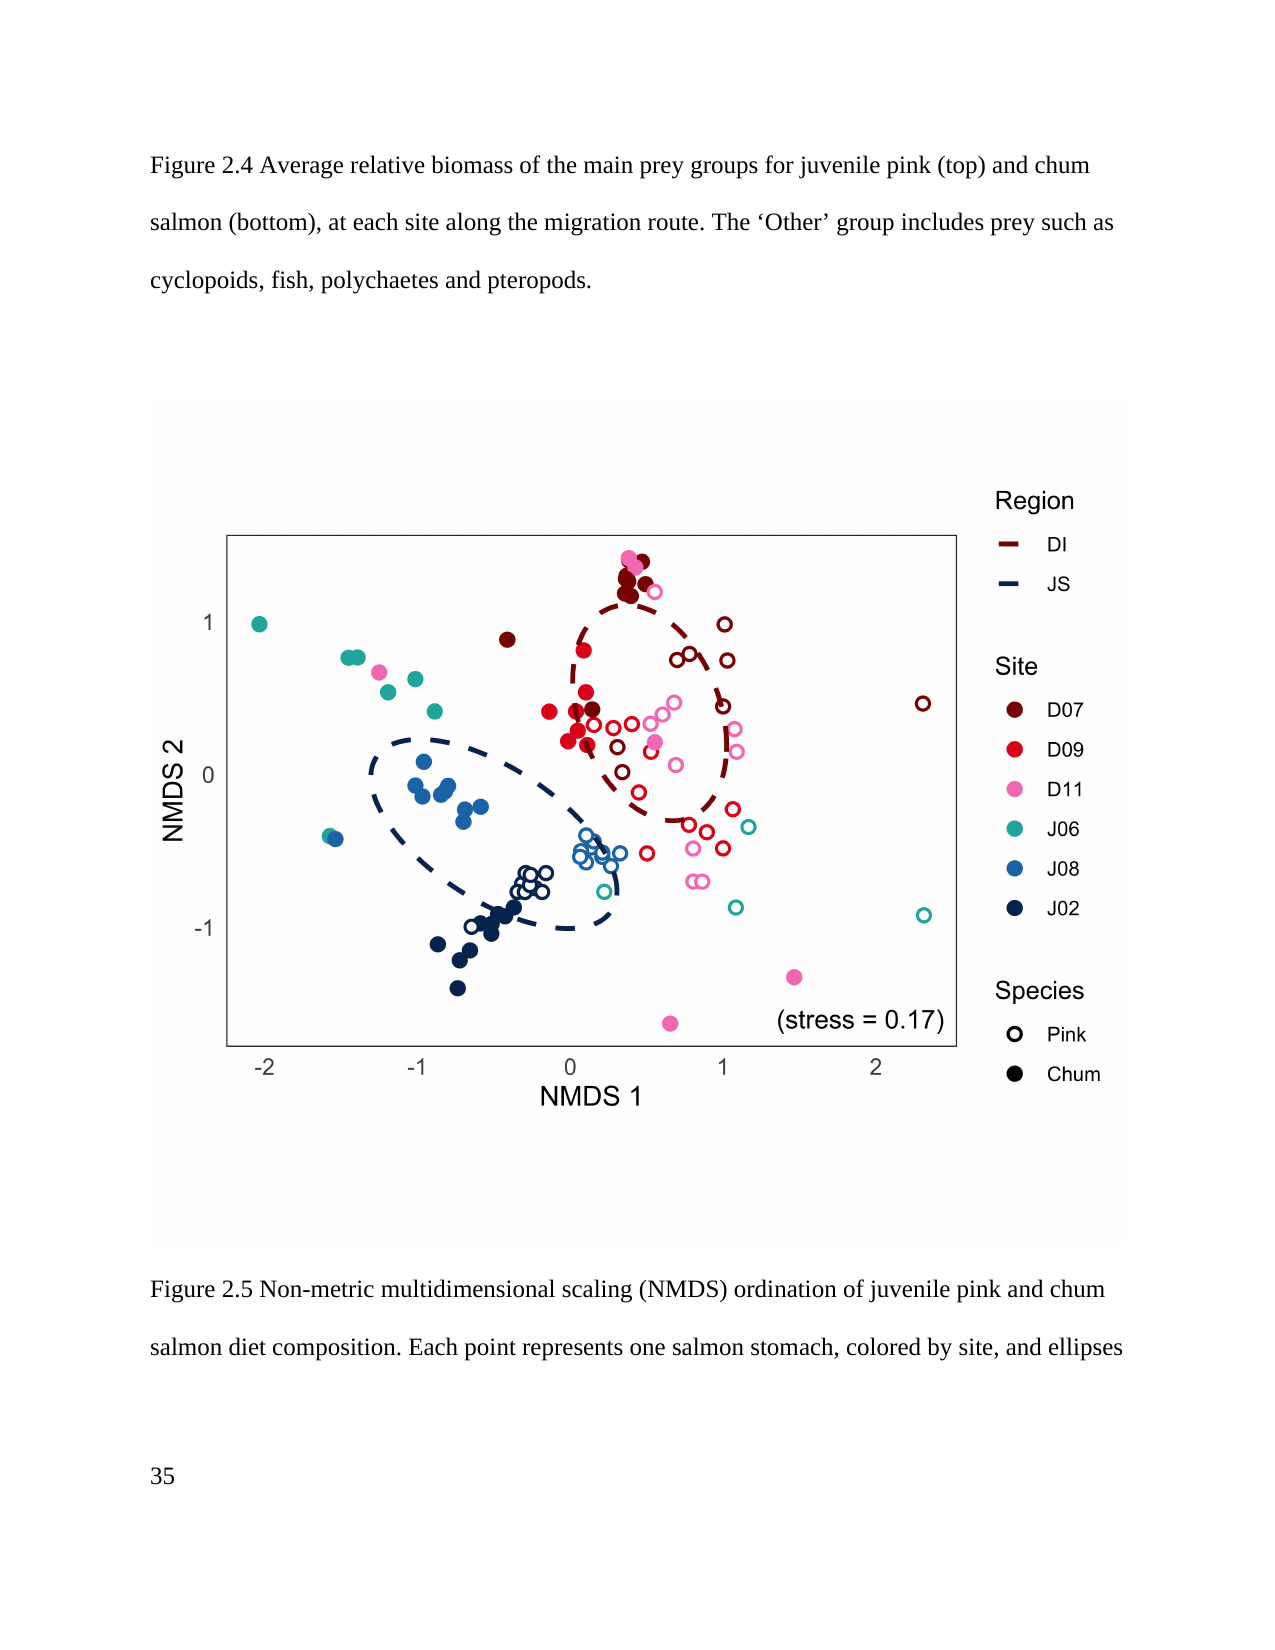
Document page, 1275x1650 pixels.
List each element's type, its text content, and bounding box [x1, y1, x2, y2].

picture [150, 400, 1125, 1246]
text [150, 1274, 1125, 1361]
text Figure 2.4 Average relative biomass of the main prey groups for juvenile pink (top) and chum salmon (bottom), at each site along the migration route. The ‘Other’ group includes prey such as cyclopoids, fish, polychaetes and pteropods. [150, 150, 1125, 294]
